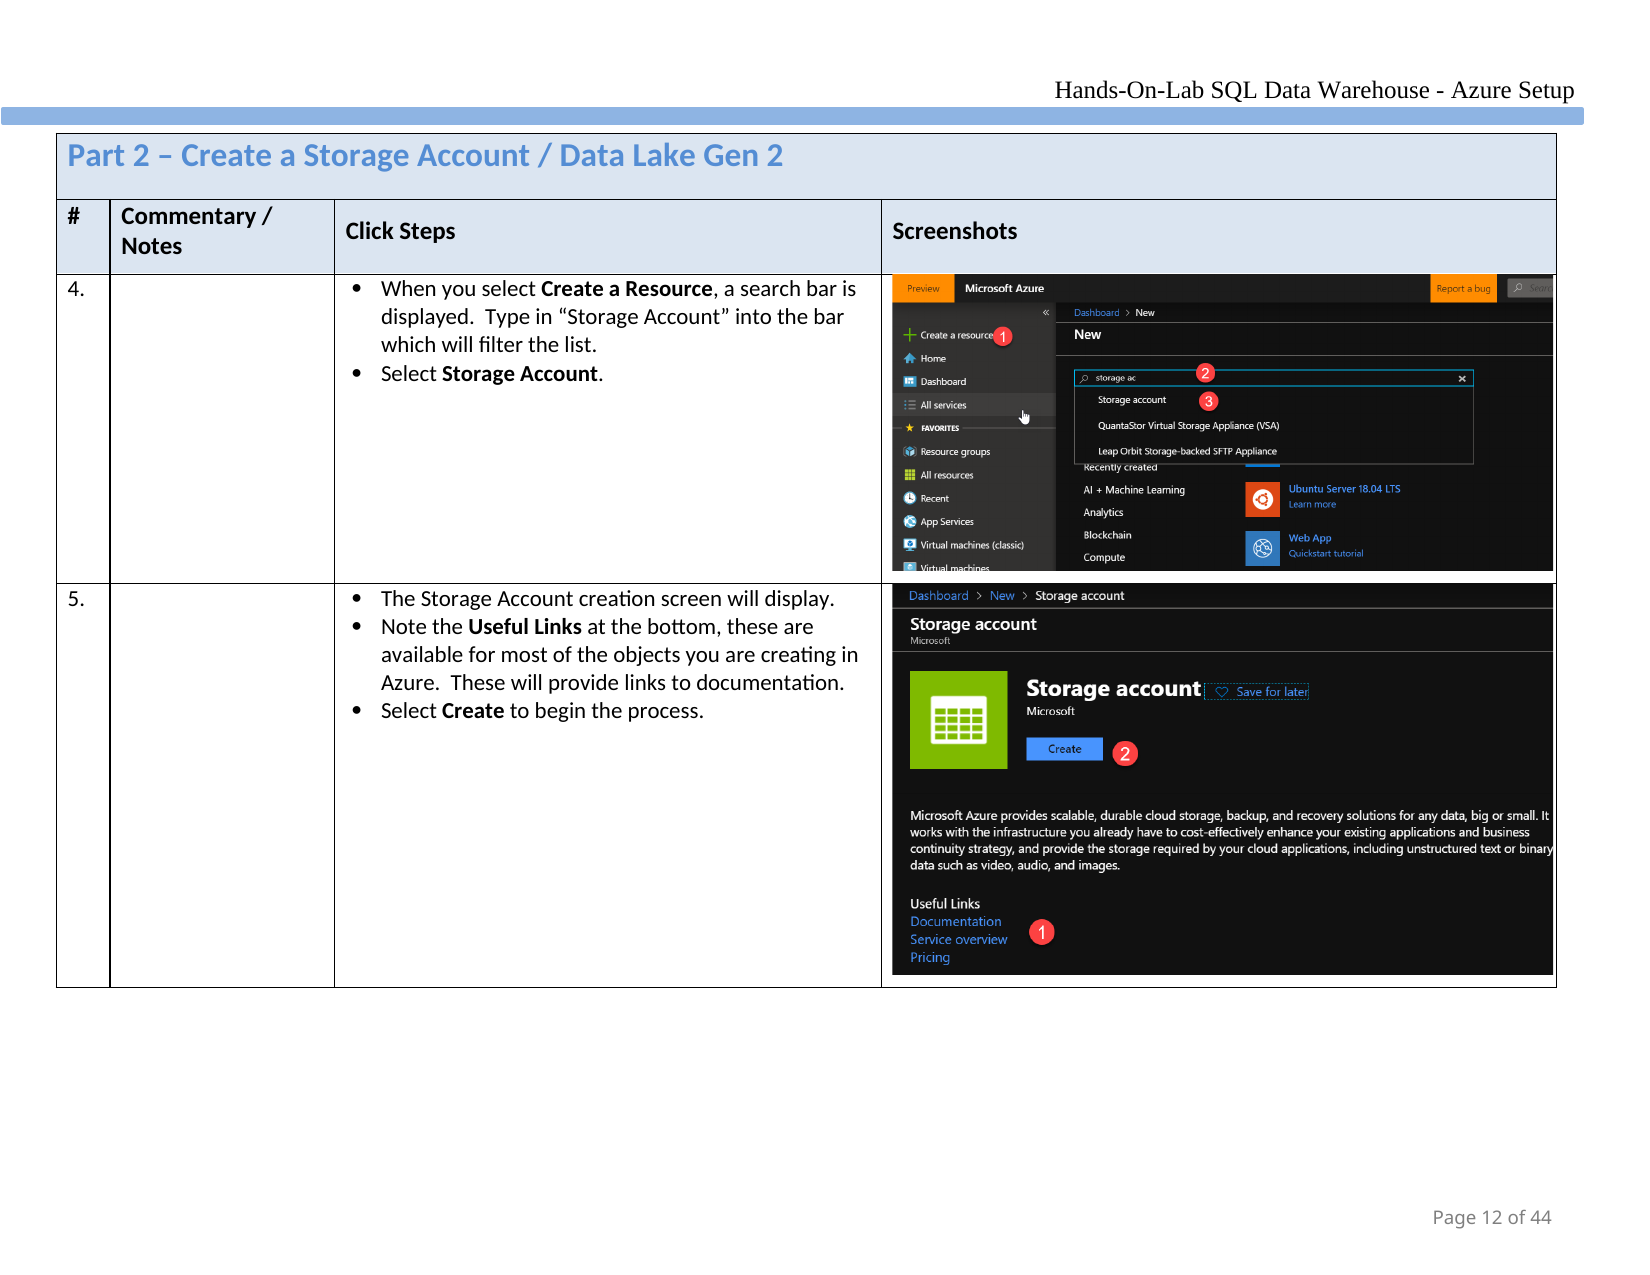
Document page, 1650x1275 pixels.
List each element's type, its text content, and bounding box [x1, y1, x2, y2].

picture [892, 274, 1554, 571]
table_header Part 2 – Create a Storage Account / Data Lake Gen 2 [57, 134, 1556, 199]
table_cell [882, 275, 1556, 583]
table_cell Screenshots [882, 200, 1556, 273]
table_cell Click Steps [335, 200, 881, 273]
picture [892, 583, 1554, 975]
table_cell [111, 584, 334, 987]
table_cell [57, 584, 109, 987]
table_cell [111, 275, 334, 583]
table_cell # [57, 200, 109, 273]
table_cell Commentary / Notes [111, 200, 334, 273]
table_cell The Storage Account creation screen will display. Note the Useful Links at the bottom, these are available for most of the objects you are creating in Azure. These will provide links to documentation. Select Create to begin the process. [335, 584, 881, 987]
table_cell [882, 584, 1556, 987]
table_cell When you select Create a Resource, a search bar is displayed. Type in “Storage Account” into the bar which will filter the list. Select Storage Account. [335, 275, 881, 583]
table_cell [57, 275, 109, 583]
